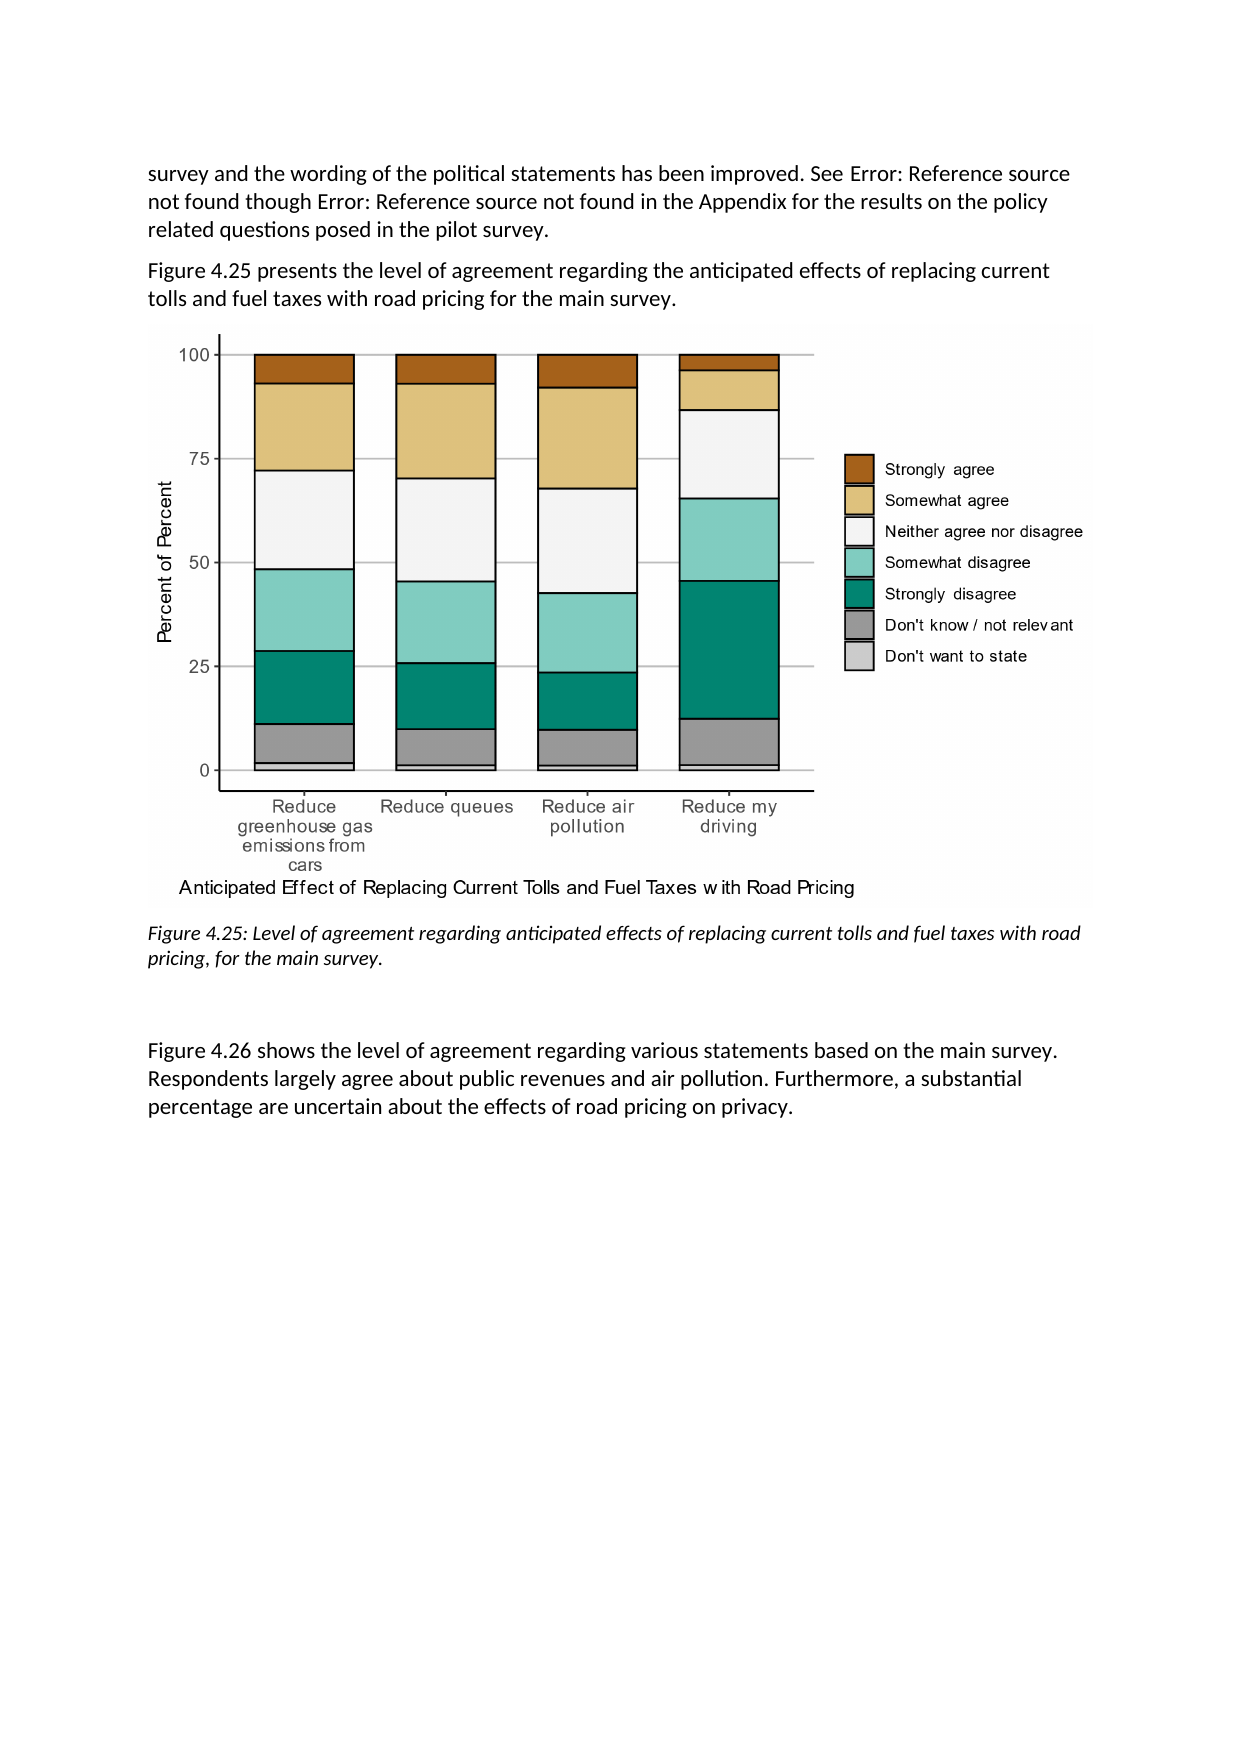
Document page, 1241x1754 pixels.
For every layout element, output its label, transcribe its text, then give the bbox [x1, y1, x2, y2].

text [148, 159, 1092, 243]
picture [147, 324, 1093, 908]
